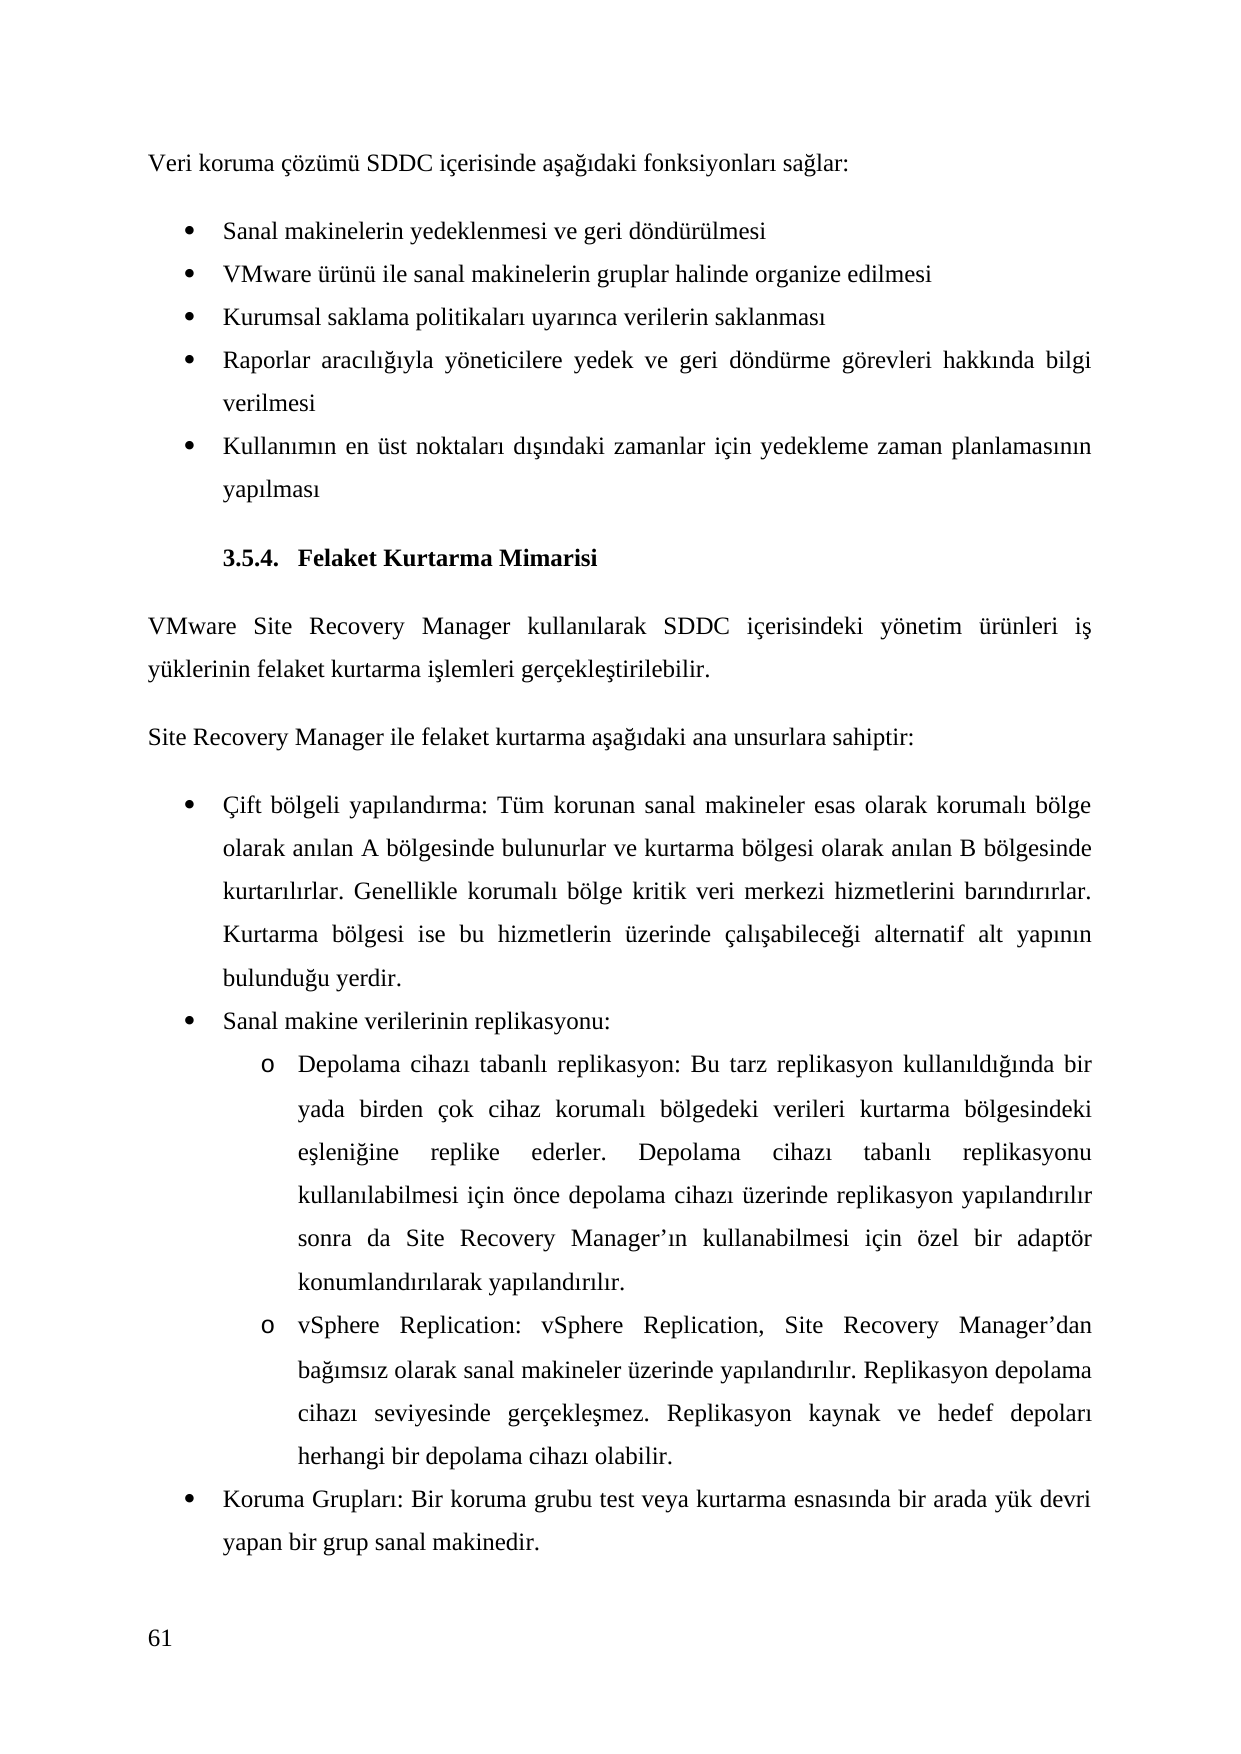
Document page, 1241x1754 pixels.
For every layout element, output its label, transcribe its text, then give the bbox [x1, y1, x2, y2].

text Site Recovery Manager ile felaket kurtarma aşağıdaki ana unsurlara sahiptir: [148, 722, 1093, 751]
list Felaket Kurtarma Mimarisi [223, 543, 1093, 571]
list Çift bölgeli yapılandırma: Tüm korunan sanal makineler esas olarak korumalı bölge olarak anılan A bölgesinde bulunurlar ve kurtarma bölgesi olarak anılan B bölgesinde kurtarılırlar. Genellikle korumalı bölge kritik veri merkezi hizmetlerini barındırırlar. Kurtarma bölgesi ise bu hizmetlerin üzerinde çalışabileceği alternatif alt yapının bulunduğu yerdir. [185, 790, 1093, 991]
list Koruma Grupları: Bir koruma grubu test veya kurtarma esnasında bir arada yük devri yapan bir grup sanal makinedir. [185, 1484, 1093, 1556]
list Sanal makinelerin yedeklenmesi ve geri döndürülmesi [185, 216, 1093, 244]
list VMware ürünü ile sanal makinelerin gruplar halinde organize edilmesi [185, 259, 1093, 288]
list vSphere Replication: vSphere Replication, Site Recovery Manager’dan bağımsız olarak sanal makineler üzerinde yapılandırılır. Replikasyon depolama cihazı seviyesinde gerçekleşmez. Replikasyon kaynak ve hedef depoları herhangi bir depolama cihazı olabilir. [260, 1310, 1093, 1470]
list Raporlar aracılığıyla yöneticilere yedek ve geri döndürme görevleri hakkında bilgi verilmesi [185, 345, 1093, 417]
list Sanal makine verilerinin replikasyonu: [185, 1006, 1093, 1034]
list Depolama cihazı tabanlı replikasyon: Bu tarz replikasyon kullanıldığında bir yada birden çok cihaz korumalı bölgedeki verileri kurtarma bölgesindeki eşleniğine replike ederler. Depolama cihazı tabanlı replikasyonu kullanılabilmesi için önce depolama cihazı üzerinde replikasyon yapılandırılır sonra da Site Recovery Manager’ın kullanabilmesi için özel bir adaptör konumlandırılarak yapılandırılır. [260, 1049, 1093, 1295]
text Veri koruma çözümü SDDC içerisinde aşağıdaki fonksiyonları sağlar: [148, 148, 1093, 176]
list Kullanımın en üst noktaları dışındaki zamanlar için yedekleme zaman planlamasının yapılması [185, 431, 1093, 503]
list Kurumsal saklama politikaları uyarınca verilerin saklanması [185, 302, 1093, 331]
text VMware Site Recovery Manager kullanılarak SDDC içerisindeki yönetim ürünleri iş yüklerinin felaket kurtarma işlemleri gerçekleştirilebilir. [148, 611, 1093, 683]
